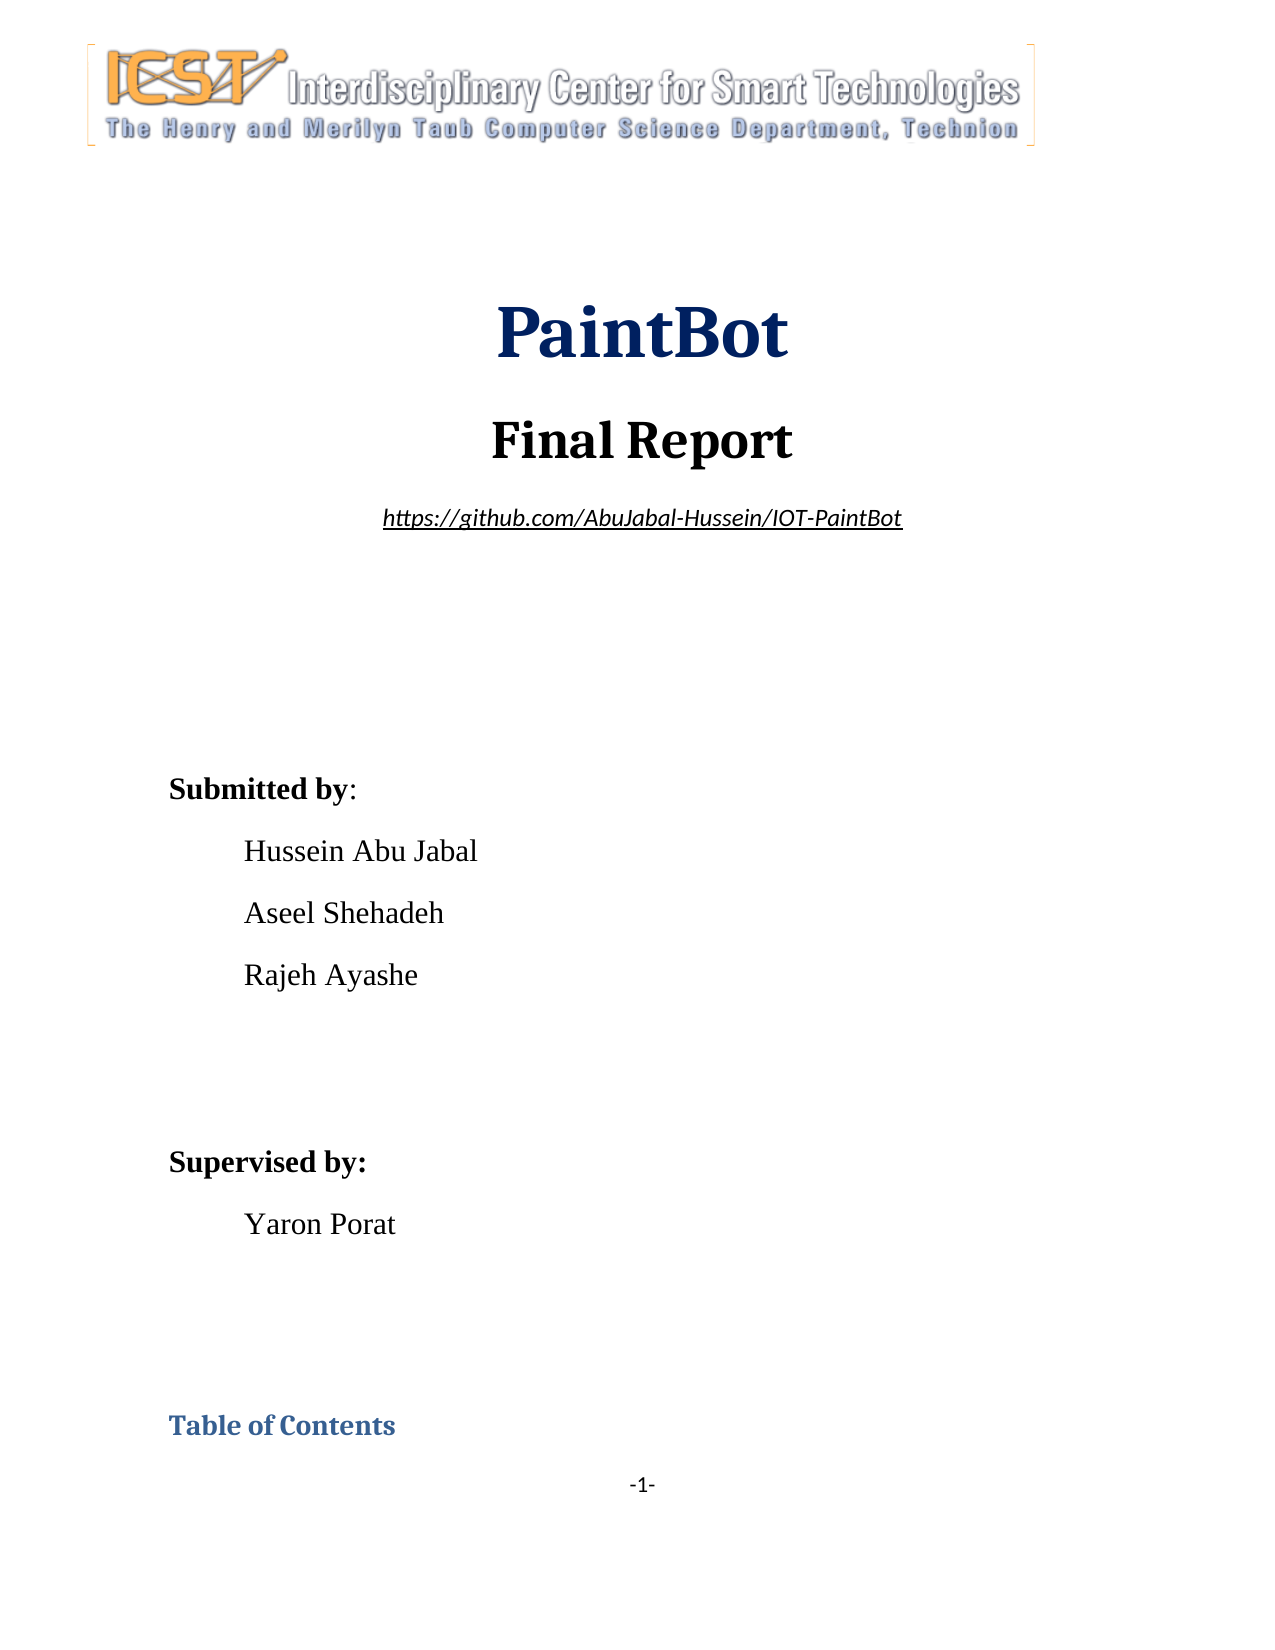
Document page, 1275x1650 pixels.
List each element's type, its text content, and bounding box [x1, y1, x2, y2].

text Supervised by: [169, 1143, 1116, 1179]
text Final Report [169, 410, 1116, 472]
text Yaron Porat [169, 1205, 1116, 1241]
text Submitted by: [169, 770, 1116, 806]
text Hussein Abu Jabal [169, 832, 1116, 868]
text PaintBot [169, 290, 1116, 376]
text Rajeh Ayashe [169, 957, 1116, 992]
text https://github.com/AbuJabal-Hussein/IOT-PaintBot [169, 502, 1116, 533]
picture [87, 44, 1035, 146]
text Aseel Shehadeh [169, 894, 1116, 930]
